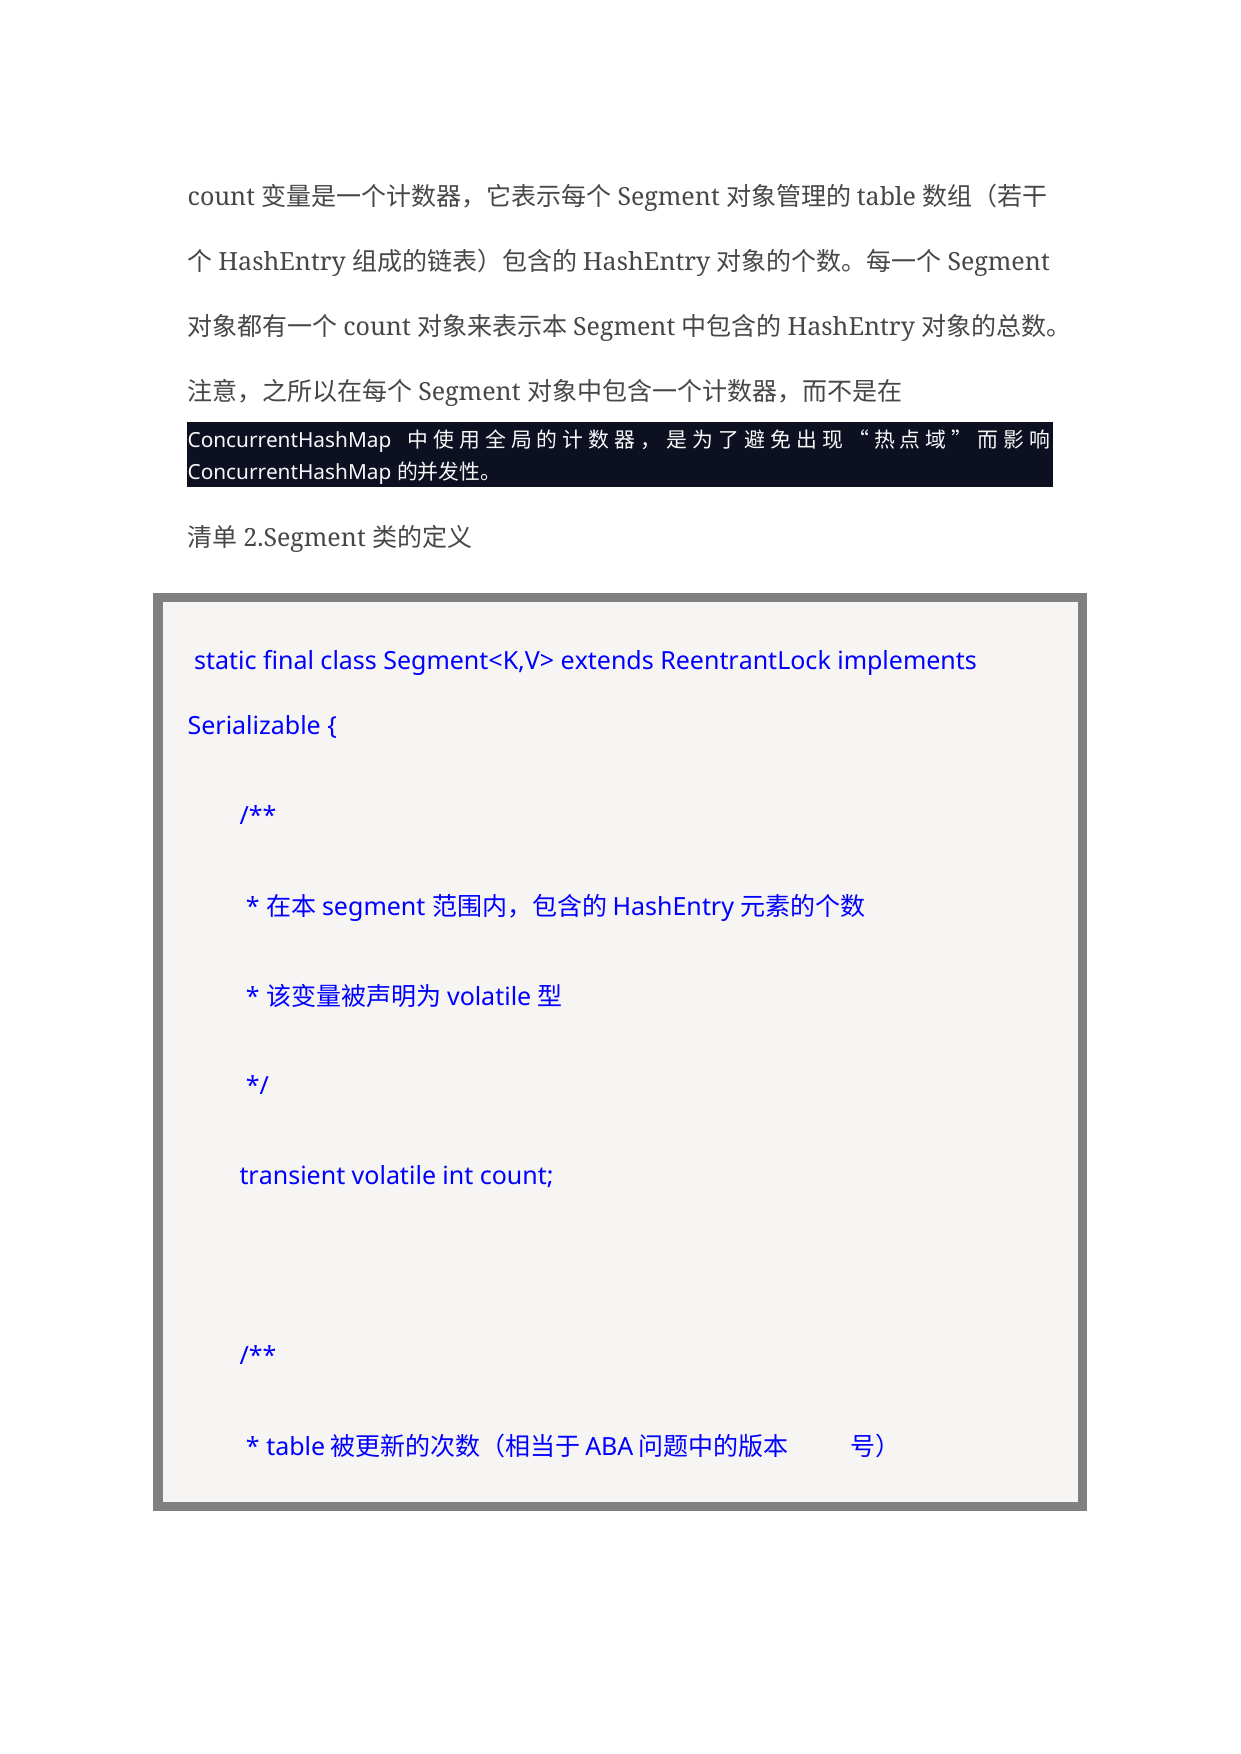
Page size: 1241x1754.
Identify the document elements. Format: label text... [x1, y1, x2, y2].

text * 该变量被声明为 volatile 型 [163, 928, 1078, 1018]
text */ [163, 1018, 1078, 1108]
text * table被更新的次数（相当于ABA问题中的版本 号） [163, 1378, 1078, 1502]
text count 变量是一个计数器，它表示每个 Segment 对象管理的 table 数组（若干个 HashEntry 组成的链表）包含的 HashEntry 对象的个数。每一个 Segment 对象都有一个 count 对象来表示本 Segment 中包含的 HashEntry 对象的总数。注意，之所以在每个 Segment 对象中包含一个计数器，而不是在 [187, 162, 1053, 422]
subtitle 清单 2.Segment 类的定义 [187, 503, 1053, 568]
text * 在本 segment 范围内，包含的 HashEntry 元素的个数 [163, 838, 1078, 928]
text static final class Segment<K,V> extends ReentrantLock implements Serializable { [163, 602, 1078, 748]
text ConcurrentHashMap 中使用全局的计数器，是为了避免出现“热点域”而影响 ConcurrentHashMap 的并发性。 [187, 422, 1053, 487]
text /** [163, 1288, 1078, 1378]
text /** [163, 748, 1078, 838]
text transient volatile int count; [163, 1108, 1078, 1198]
